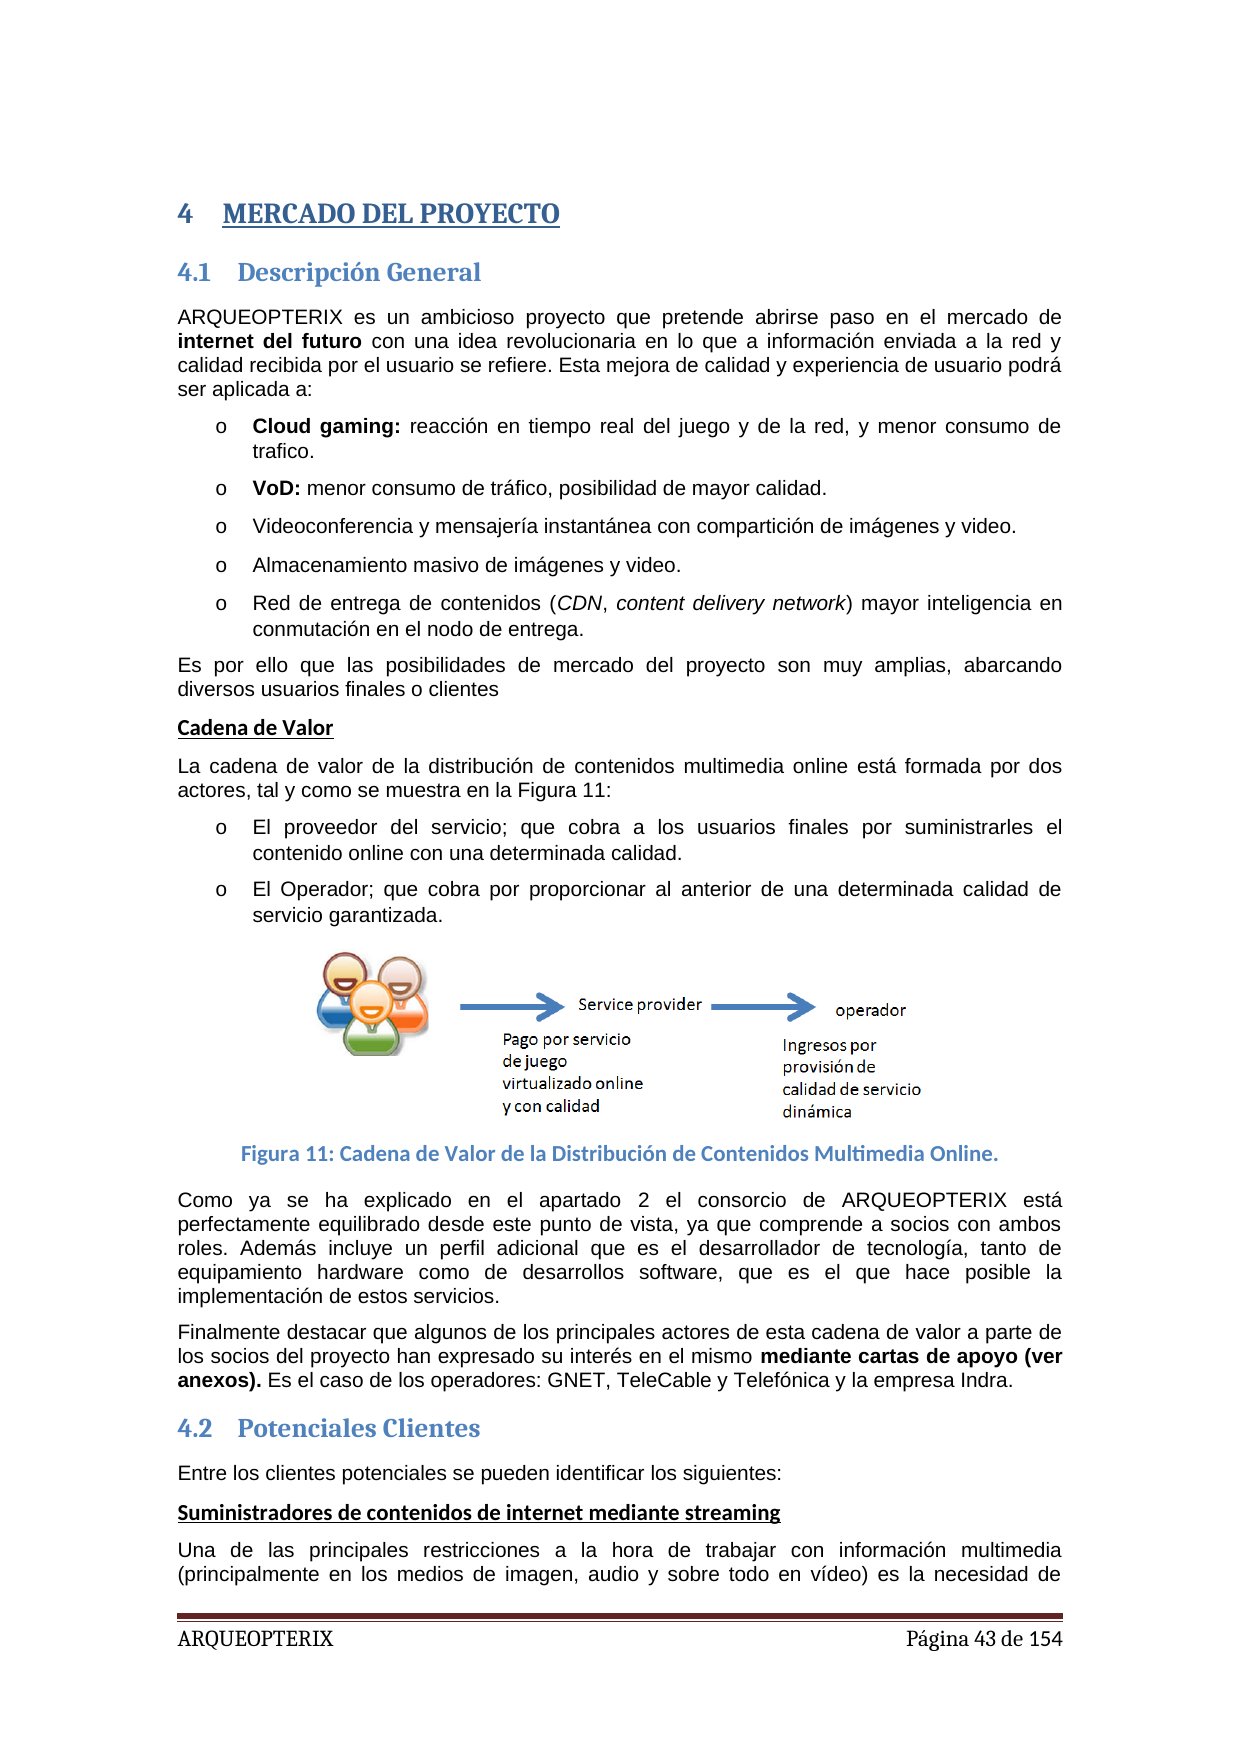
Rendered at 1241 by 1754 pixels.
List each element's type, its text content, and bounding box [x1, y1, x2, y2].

subtitle MERCADO DEL PROYECTO [177, 198, 1063, 231]
text Cadena de Valor [177, 713, 1063, 742]
text Cloud gaming: reacción en tiempo real del juego y de la red, y menor consumo de trafico. [215, 413, 1063, 463]
text Almacenamiento masivo de imágenes y video. [215, 552, 1063, 578]
text Figura 11: Cadena de Valor de la Distribución de Contenidos Multimedia Online. [177, 1139, 1063, 1167]
text Entre los clientes potenciales se pueden identificar los siguientes: [177, 1461, 1063, 1485]
text El Operador; que cobra por proporcionar al anterior de una determinada calidad de servicio garantizada. [215, 877, 1063, 927]
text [177, 1538, 1063, 1586]
text Videoconferencia y mensajería instantánea con compartición de imágenes y video. [215, 514, 1063, 540]
text Red de entrega de contenidos (CDN, content delivery network) mayor inteligencia en conmutación en el nodo de entrega. [215, 591, 1063, 641]
text Suministradores de contenidos de internet mediante streaming [177, 1498, 1063, 1526]
text El proveedor del servicio; que cobra a los usuarios finales por suministrarles el contenido online con una determinada calidad. [215, 814, 1063, 864]
text Es por ello que las posibilidades de mercado del proyecto son muy amplias, abarcando diversos usuarios finales o clientes [177, 653, 1063, 701]
subtitle Descripción General [177, 257, 1063, 288]
text Como ya se ha explicado en el apartado 2 el consorcio de ARQUEOPTERIX está perfectamente equilibrado desde este punto de vista, ya que comprende a socios con ambos roles. Además incluye un perfil adicional que es el desarrollador de tecnología, tanto de equipamiento hardware como de desarrollos software, que es el que hace posible la implementación de estos servicios. [177, 1188, 1063, 1308]
text ARQUEOPTERIX es un ambicioso proyecto que pretende abrirse paso en el mercado de internet del futuro con una idea revolucionaria en lo que a información enviada a la red y calidad recibida por el usuario se refiere. Esta mejora de calidad y experiencia de usuario podrá ser aplicada a: [177, 305, 1063, 401]
picture [311, 939, 929, 1139]
text Finalmente destacar que algunos de los principales actores de esta cadena de valor a parte de los socios del proyecto han expresado su interés en el mismo mediante cartas de apoyo (ver anexos). Es el caso de los operadores: GNET, TeleCable y Telefónica y la empresa Indra. [177, 1320, 1063, 1392]
text VoD: menor consumo de tráfico, posibilidad de mayor calidad. [215, 476, 1063, 502]
text La cadena de valor de la distribución de contenidos multimedia online está formada por dos actores, tal y como se muestra en la Figura 11: [177, 754, 1063, 802]
subtitle Potenciales Clientes [177, 1413, 1063, 1444]
